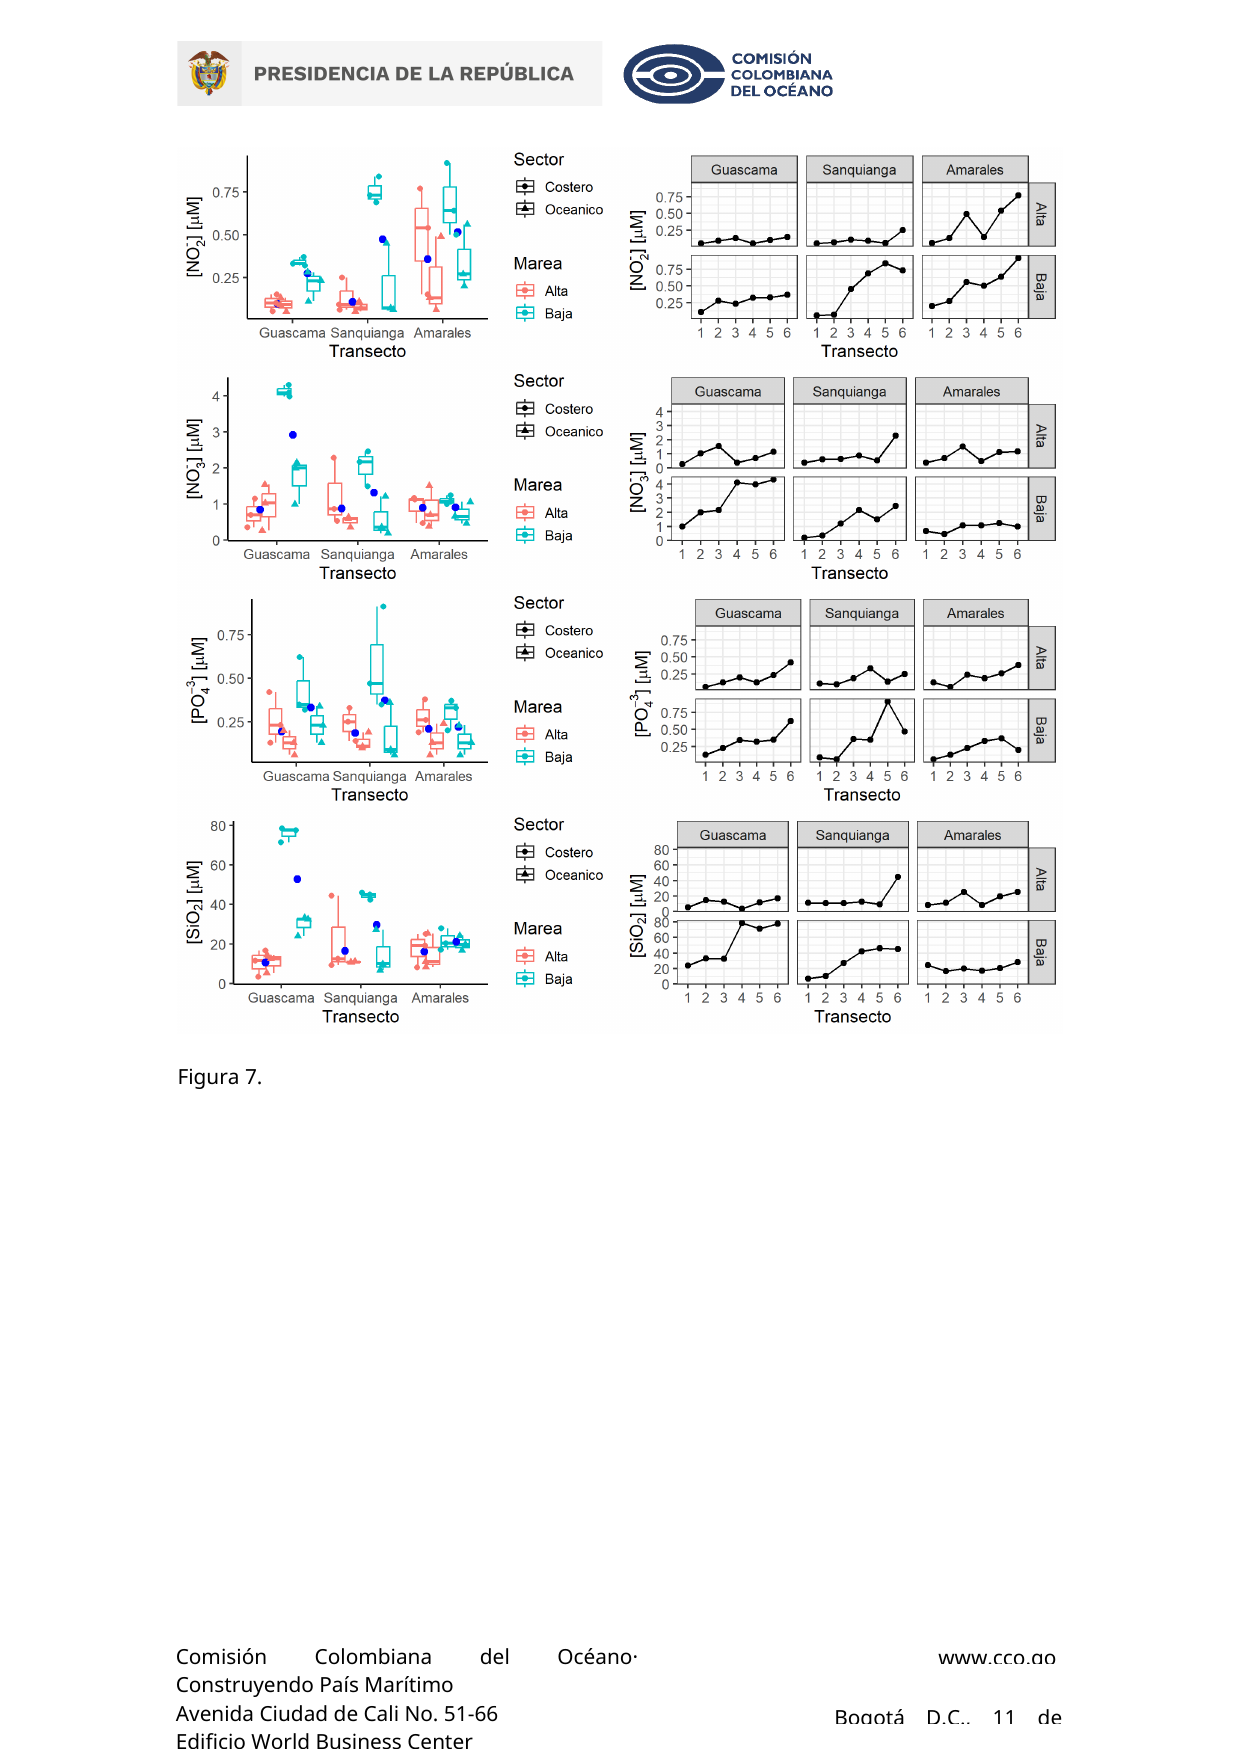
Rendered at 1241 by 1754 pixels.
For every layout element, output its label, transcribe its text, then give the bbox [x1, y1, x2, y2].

picture [642, 42, 824, 107]
picture [177, 41, 603, 106]
text Figura 7. [177, 1062, 1063, 1090]
picture [177, 147, 1064, 1034]
